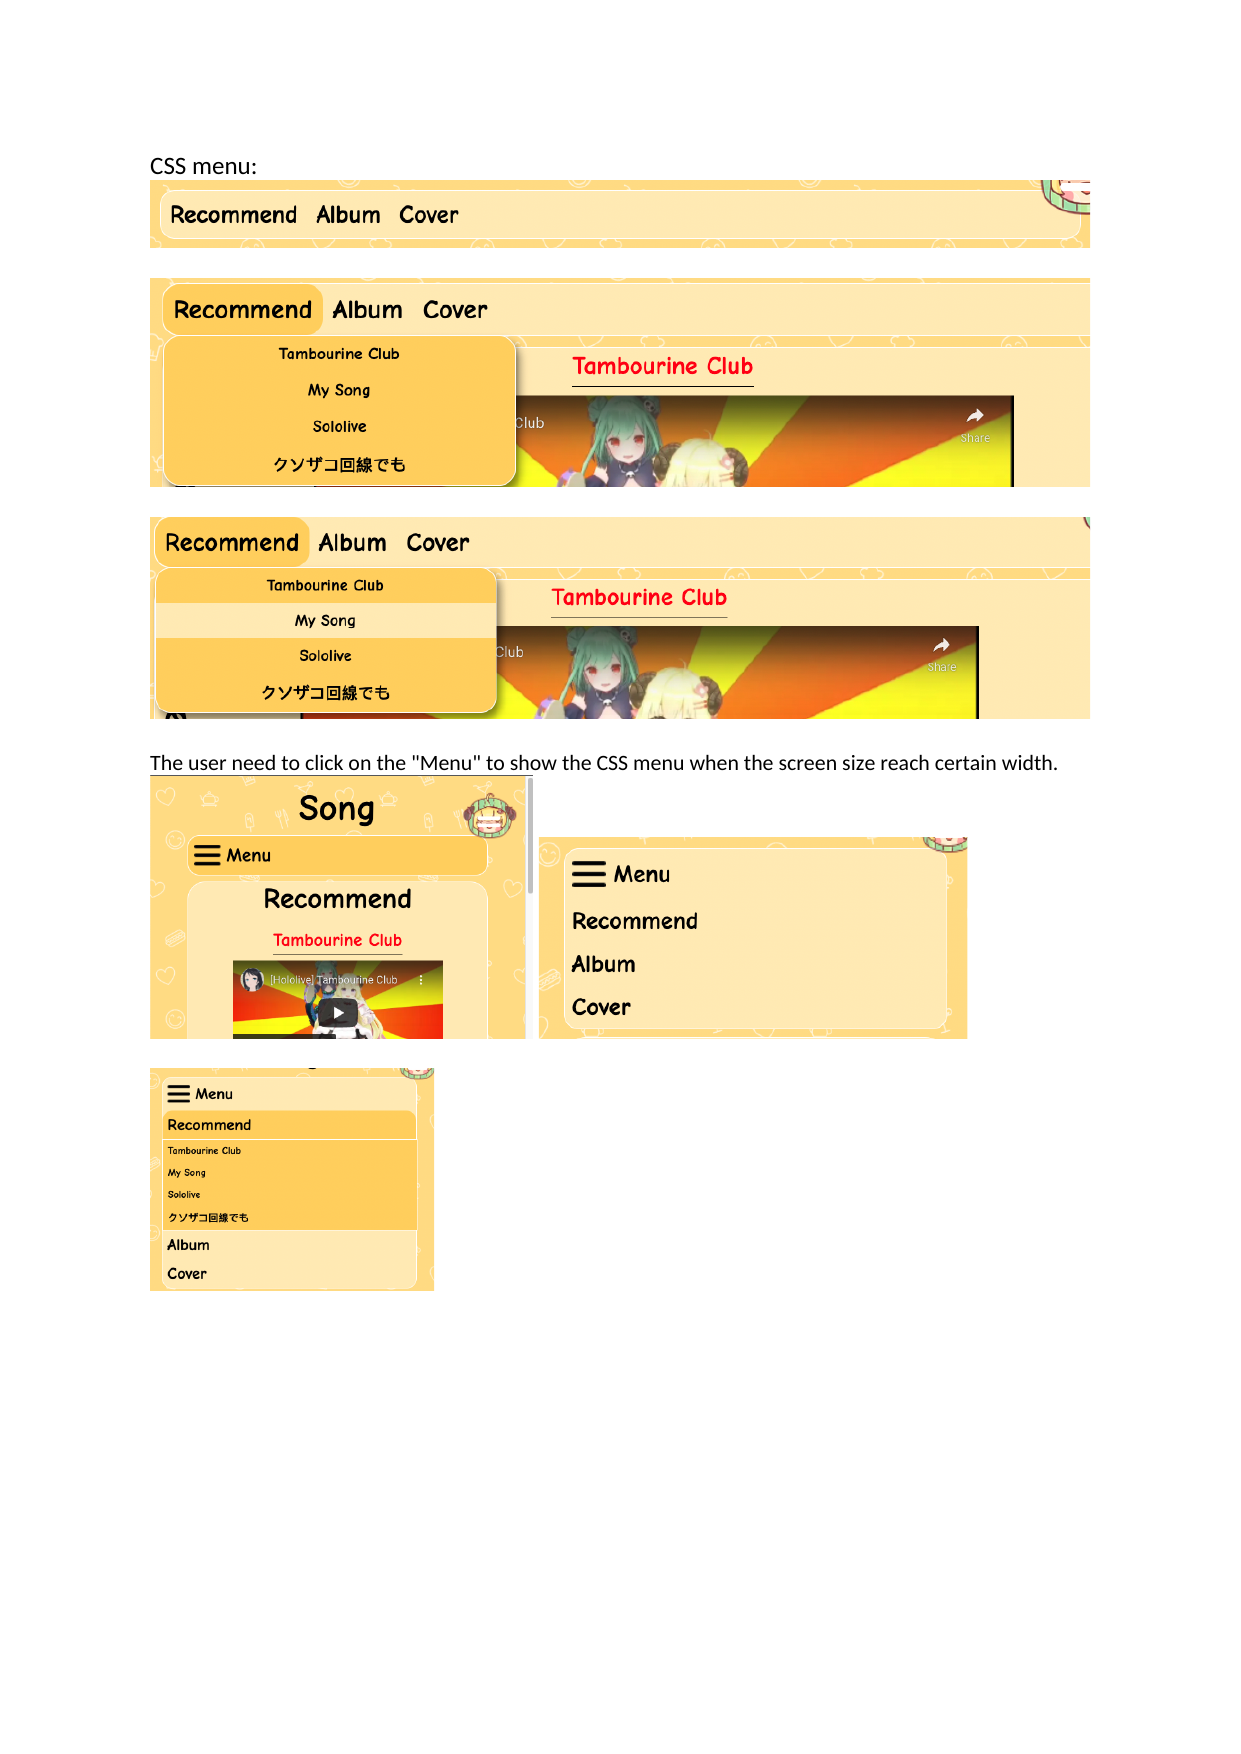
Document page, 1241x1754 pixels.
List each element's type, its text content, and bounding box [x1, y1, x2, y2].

picture [150, 278, 1091, 487]
text CSS menu: [150, 150, 1090, 180]
picture [150, 180, 1091, 248]
text The user need to click on the "Menu" to show the CSS menu when the screen size reach certain width. [150, 749, 1090, 776]
picture [150, 1068, 435, 1291]
picture [538, 837, 968, 1039]
picture [150, 775, 533, 1039]
picture [150, 517, 1091, 719]
